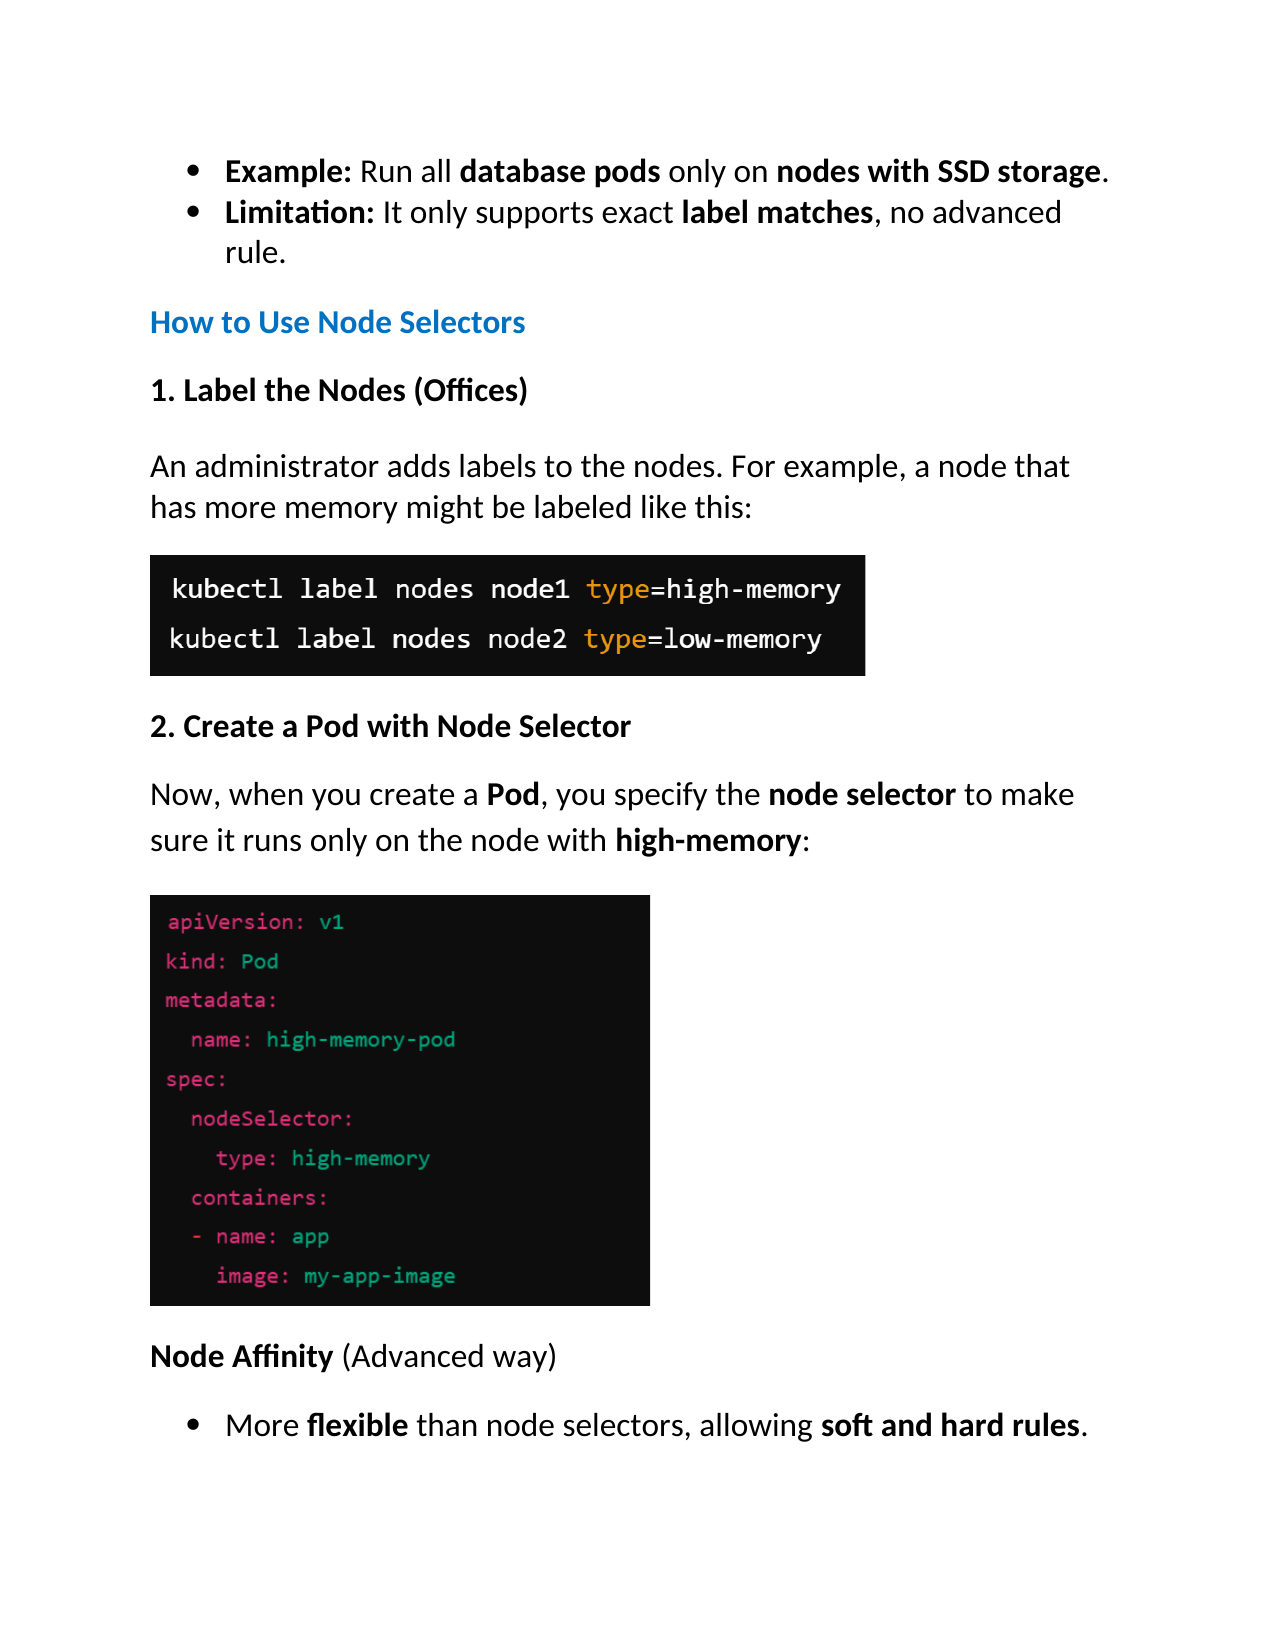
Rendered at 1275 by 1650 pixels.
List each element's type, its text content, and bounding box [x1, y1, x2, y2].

text Now, when you create a Pod, you specify the node selector to make sure it runs only on the node with high-memory: [150, 773, 1125, 860]
picture [150, 555, 866, 676]
picture [150, 895, 650, 1306]
text 1. Label the Nodes (Offices) [150, 369, 1125, 410]
text How to Use Node Selectors [150, 301, 1125, 342]
list More flexible than node selectors, allowing soft and hard rules. [187, 1404, 1125, 1445]
text Node Affinity (Advanced way) [150, 1334, 1125, 1375]
text An administrator adds labels to the nodes. For example, a node that has more memory might be labeled like this: [150, 445, 1125, 526]
list Limitation: It only supports exact label matches, no advanced rule. [187, 191, 1125, 272]
text 2. Create a Pod with Node Selector [150, 705, 1125, 746]
list Example: Run all database pods only on nodes with SSD storage. [187, 150, 1125, 191]
